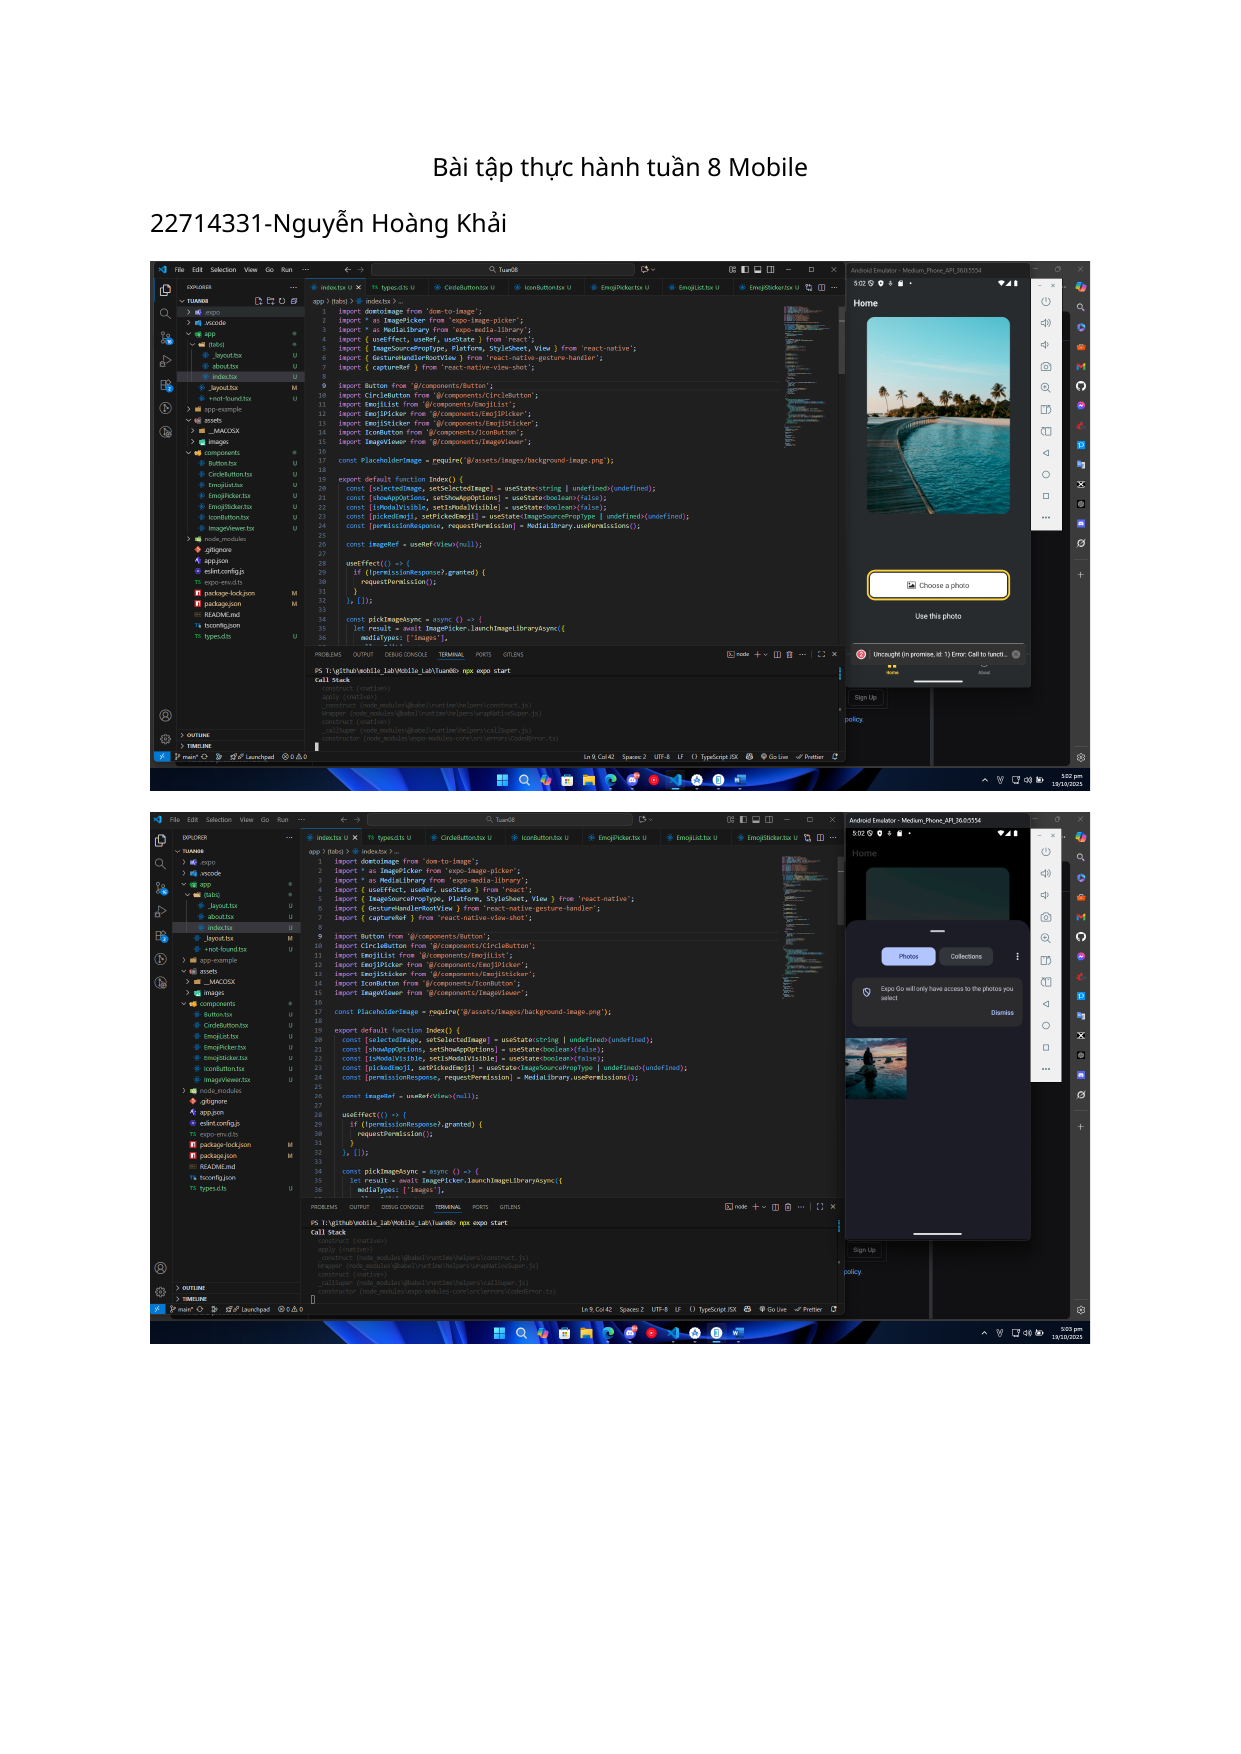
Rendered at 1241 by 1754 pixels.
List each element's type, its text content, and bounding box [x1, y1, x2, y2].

picture [150, 261, 1091, 791]
picture [150, 812, 1091, 1344]
text Bài tập thực hành tuần 8 Mobile [150, 150, 1090, 184]
text 22714331-Nguyễn Hoàng Khải [150, 206, 1090, 240]
